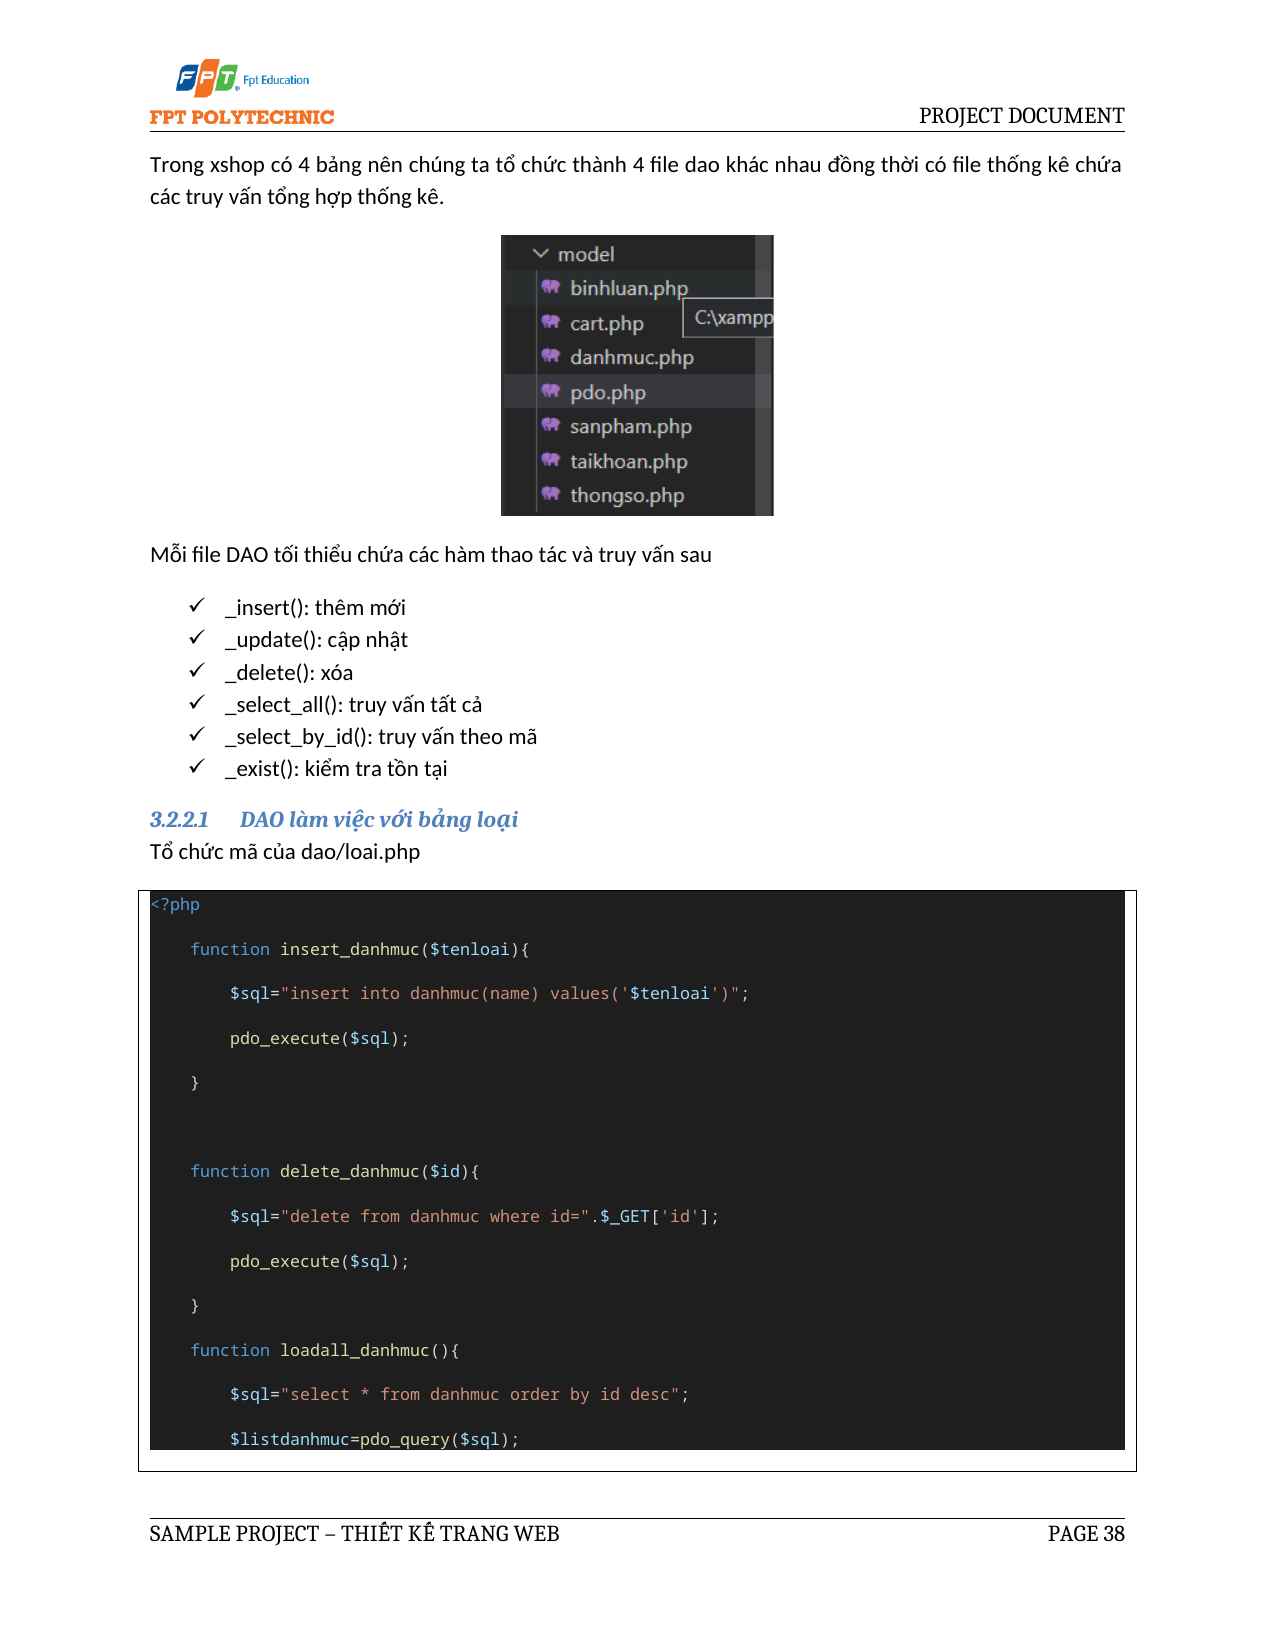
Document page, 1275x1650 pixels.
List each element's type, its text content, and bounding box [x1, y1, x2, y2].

list _insert(): thêm mới [187, 593, 1125, 621]
picture [501, 235, 774, 516]
list _select_all(): truy vấn tất cả [187, 690, 1125, 718]
text Tổ chức mã của dao/loai.php [150, 837, 1125, 865]
list _delete(): xóa [187, 658, 1125, 686]
text Trong xshop có 4 bảng nên chúng ta tổ chức thành 4 file dao khác nhau đồng thời có file thống kê chứa các truy vấn tổng hợp thống kê. [150, 150, 1125, 210]
subtitle DAO làm việc với bảng loại [150, 807, 1125, 833]
text Mỗi file DAO tối thiểu chứa các hàm thao tác và truy vấn sau [150, 540, 1125, 568]
list _select_by_id(): truy vấn theo mã [187, 722, 1125, 750]
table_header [139, 891, 1136, 1471]
list _exist(): kiểm tra tồn tại [187, 754, 1125, 782]
list _update(): cập nhật [187, 625, 1125, 653]
picture [150, 59, 336, 124]
